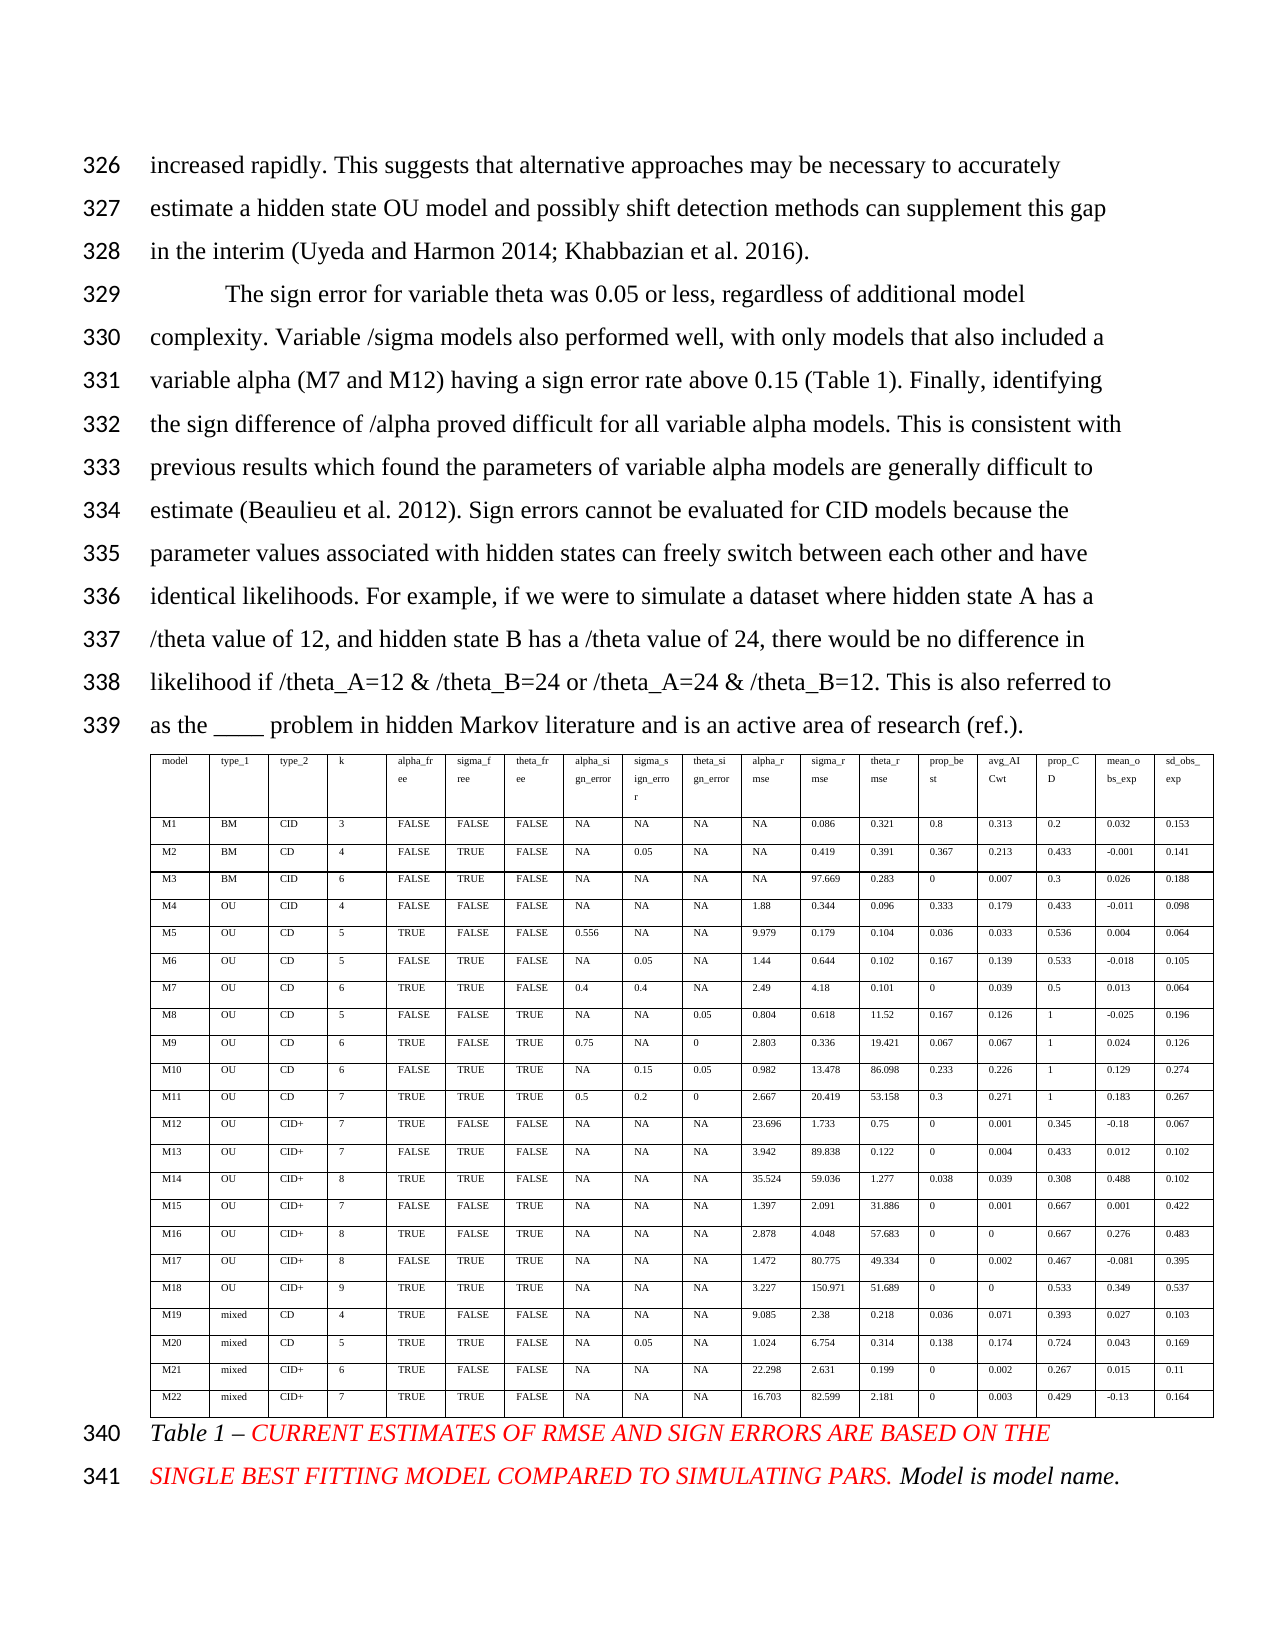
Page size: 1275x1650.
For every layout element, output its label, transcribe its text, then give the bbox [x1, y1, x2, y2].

table_cell TRUE [505, 1227, 563, 1253]
table_cell TRUE [387, 1173, 445, 1199]
table_cell 0.75 [860, 1118, 918, 1144]
table_cell NA [564, 1145, 622, 1172]
table_cell 0.004 [1096, 927, 1154, 953]
table_cell TRUE [387, 927, 445, 953]
table_cell 0.349 [1096, 1282, 1154, 1308]
table_cell 150.971 [801, 1282, 859, 1308]
table_cell 0.537 [1155, 1282, 1213, 1308]
table_cell 0.536 [1037, 927, 1095, 953]
table_cell CID+ [269, 1118, 327, 1144]
table_header prop_best [919, 755, 977, 817]
table_cell 0.05 [623, 954, 682, 981]
table_cell 9 [328, 1282, 386, 1308]
table_cell 1.44 [742, 954, 800, 981]
table_cell 0.276 [1096, 1227, 1154, 1253]
table_header theta_free [505, 755, 563, 817]
table_cell 4.18 [801, 982, 859, 1008]
table_cell 0 [683, 1091, 741, 1117]
table_cell 0.05 [623, 845, 682, 871]
table_cell 0.024 [1096, 1036, 1154, 1062]
table_cell -0.018 [1096, 954, 1154, 981]
table_cell TRUE [446, 1173, 504, 1199]
table_cell -0.13 [1096, 1391, 1154, 1417]
table_cell 1 [1037, 1091, 1095, 1117]
table_cell 0.001 [1096, 1200, 1154, 1226]
table_cell 0.026 [1096, 873, 1154, 899]
table_header avg_AICwt [978, 755, 1036, 817]
table_cell 0.003 [978, 1391, 1036, 1417]
table_cell 0.314 [860, 1336, 918, 1363]
table_cell 0.129 [1096, 1064, 1154, 1090]
table_cell 0.804 [742, 1009, 800, 1035]
table_cell 4.048 [801, 1227, 859, 1253]
table_cell M5 [151, 927, 209, 953]
table_cell NA [623, 1255, 682, 1281]
table_cell TRUE [446, 1336, 504, 1363]
table_cell FALSE [446, 927, 504, 953]
table_cell 0.126 [978, 1009, 1036, 1035]
table_cell 0.05 [623, 1336, 682, 1363]
table_cell 0.724 [1037, 1336, 1095, 1363]
table_cell 0.102 [1155, 1145, 1213, 1172]
table_cell NA [683, 1364, 741, 1390]
table_cell FALSE [387, 873, 445, 899]
table_cell 0 [919, 1200, 977, 1226]
table_cell NA [683, 900, 741, 926]
table_cell FALSE [446, 1118, 504, 1144]
table_cell 0.002 [978, 1255, 1036, 1281]
table_cell OU [210, 1009, 268, 1035]
table_cell 8 [328, 1173, 386, 1199]
table_cell CD [269, 1309, 327, 1335]
table_cell NA [623, 1145, 682, 1172]
table_cell FALSE [387, 900, 445, 926]
table_cell 0 [919, 873, 977, 899]
table_cell NA [742, 845, 800, 871]
table_cell 0.153 [1155, 818, 1213, 844]
table_cell 0.098 [1155, 900, 1213, 926]
table_cell NA [623, 1200, 682, 1226]
table_cell 0.105 [1155, 954, 1213, 981]
table_cell 0.344 [801, 900, 859, 926]
table_cell 8 [328, 1255, 386, 1281]
table_cell TRUE [446, 954, 504, 981]
table_cell NA [564, 954, 622, 981]
table_cell 0.102 [1155, 1173, 1213, 1199]
table_cell 0.422 [1155, 1200, 1213, 1226]
table_cell 0.75 [564, 1036, 622, 1062]
table_cell 0.395 [1155, 1255, 1213, 1281]
table_cell 4 [328, 845, 386, 871]
table_header alpha_free [387, 755, 445, 817]
table_cell 0.139 [978, 954, 1036, 981]
table_cell 0.618 [801, 1009, 859, 1035]
table_cell CID+ [269, 1255, 327, 1281]
table_cell 0.064 [1155, 982, 1213, 1008]
table_cell 2.49 [742, 982, 800, 1008]
table_cell FALSE [446, 1036, 504, 1062]
table_cell FALSE [446, 818, 504, 844]
table_cell M10 [151, 1064, 209, 1090]
table_cell BM [210, 818, 268, 844]
table_cell 80.775 [801, 1255, 859, 1281]
table_cell 0.001 [978, 1118, 1036, 1144]
table_cell 0.002 [978, 1364, 1036, 1390]
table_cell TRUE [446, 1064, 504, 1090]
table_cell NA [683, 954, 741, 981]
table_cell 0.096 [860, 900, 918, 926]
table_cell 6 [328, 1364, 386, 1390]
table_cell 13.478 [801, 1064, 859, 1090]
table_cell 53.158 [860, 1091, 918, 1117]
table_cell NA [564, 845, 622, 871]
table_cell 0.032 [1096, 818, 1154, 844]
table_cell 4 [328, 900, 386, 926]
table_cell TRUE [387, 1091, 445, 1117]
table_cell 0.179 [978, 900, 1036, 926]
table_cell 0.039 [978, 982, 1036, 1008]
table_cell 0.333 [919, 900, 977, 926]
table_cell 0.199 [860, 1364, 918, 1390]
table_cell CD [269, 1009, 327, 1035]
table_cell FALSE [387, 845, 445, 871]
table_cell NA [683, 982, 741, 1008]
table_cell 0.313 [978, 818, 1036, 844]
table_cell 0.012 [1096, 1145, 1154, 1172]
table_cell 0.122 [860, 1145, 918, 1172]
table_cell 0.283 [860, 873, 918, 899]
table_cell 0 [919, 1118, 977, 1144]
table_cell OU [210, 954, 268, 981]
table_cell NA [564, 873, 622, 899]
table_cell 0.336 [801, 1036, 859, 1062]
table_cell 0.15 [623, 1064, 682, 1090]
table_header mean_obs_exp [1096, 755, 1154, 817]
table_cell 0.8 [919, 818, 977, 844]
table_cell M16 [151, 1227, 209, 1253]
table_cell 0 [919, 1364, 977, 1390]
table_cell 59.036 [801, 1173, 859, 1199]
table_cell NA [683, 1391, 741, 1417]
table_cell BM [210, 845, 268, 871]
table_cell FALSE [505, 845, 563, 871]
table_cell 0.027 [1096, 1309, 1154, 1335]
table_cell 31.886 [860, 1200, 918, 1226]
table_cell TRUE [505, 1036, 563, 1062]
table_cell 6 [328, 1064, 386, 1090]
table_cell 0.086 [801, 818, 859, 844]
table_cell mixed [210, 1309, 268, 1335]
table_cell OU [210, 1255, 268, 1281]
table_cell M12 [151, 1118, 209, 1144]
table_cell TRUE [387, 1391, 445, 1417]
table_cell OU [210, 1091, 268, 1117]
table_cell 0.015 [1096, 1364, 1154, 1390]
table_cell NA [683, 1227, 741, 1253]
table_cell 0 [978, 1227, 1036, 1253]
table_cell M3 [151, 873, 209, 899]
table_cell NA [564, 1227, 622, 1253]
table_cell 86.098 [860, 1064, 918, 1090]
table_cell 0.167 [919, 1009, 977, 1035]
table_cell M15 [151, 1200, 209, 1226]
table_cell 0.267 [1037, 1364, 1095, 1390]
table_cell 0.2 [1037, 818, 1095, 844]
table_cell FALSE [505, 1145, 563, 1172]
table_cell 2.667 [742, 1091, 800, 1117]
table_cell 0.004 [978, 1145, 1036, 1172]
table_cell CID+ [269, 1145, 327, 1172]
table_cell CD [269, 845, 327, 871]
table_cell NA [683, 1145, 741, 1172]
table_cell 0.483 [1155, 1227, 1213, 1253]
table_cell 0.043 [1096, 1336, 1154, 1363]
table_cell 5 [328, 1336, 386, 1363]
table_cell FALSE [505, 927, 563, 953]
table_cell 4 [328, 1309, 386, 1335]
table_cell FALSE [505, 1173, 563, 1199]
table_cell 2.803 [742, 1036, 800, 1062]
table_cell TRUE [387, 982, 445, 1008]
table_cell 0.036 [919, 927, 977, 953]
table_cell FALSE [505, 1118, 563, 1144]
table_cell OU [210, 1200, 268, 1226]
table_cell CD [269, 954, 327, 981]
table_cell 0.05 [683, 1009, 741, 1035]
table_cell CID [269, 818, 327, 844]
table_cell NA [564, 1009, 622, 1035]
table_cell 19.421 [860, 1036, 918, 1062]
table_cell M21 [151, 1364, 209, 1390]
table_cell 16.703 [742, 1391, 800, 1417]
table_cell FALSE [505, 1391, 563, 1417]
table_cell 0.488 [1096, 1173, 1154, 1199]
table_cell 49.334 [860, 1255, 918, 1281]
table_cell OU [210, 1036, 268, 1062]
table_cell CD [269, 1336, 327, 1363]
table_cell -0.001 [1096, 845, 1154, 871]
table_cell 51.689 [860, 1282, 918, 1308]
table_cell 9.979 [742, 927, 800, 953]
table_cell M19 [151, 1309, 209, 1335]
table_header sd_obs_exp [1155, 755, 1213, 817]
table_cell NA [623, 818, 682, 844]
table_cell 8 [328, 1227, 386, 1253]
table_cell TRUE [505, 1255, 563, 1281]
table_cell 0.196 [1155, 1009, 1213, 1035]
table_cell 0.141 [1155, 845, 1213, 871]
table_cell 7 [328, 1118, 386, 1144]
table_cell TRUE [446, 1391, 504, 1417]
table_cell M8 [151, 1009, 209, 1035]
table_cell OU [210, 1145, 268, 1172]
table_cell FALSE [387, 1200, 445, 1226]
table_cell 0.126 [1155, 1036, 1213, 1062]
table_cell TRUE [446, 873, 504, 899]
table_cell M18 [151, 1282, 209, 1308]
table_cell OU [210, 1173, 268, 1199]
table_cell OU [210, 900, 268, 926]
table_cell 0.067 [919, 1036, 977, 1062]
table_cell 0.033 [978, 927, 1036, 953]
table_cell -0.081 [1096, 1255, 1154, 1281]
table_cell 0.102 [860, 954, 918, 981]
table_cell 2.878 [742, 1227, 800, 1253]
table_cell TRUE [387, 1309, 445, 1335]
table_cell 57.683 [860, 1227, 918, 1253]
table_cell mixed [210, 1336, 268, 1363]
table_cell 0.001 [978, 1200, 1036, 1226]
table_cell TRUE [505, 1282, 563, 1308]
table_cell 0.164 [1155, 1391, 1213, 1417]
table_cell 97.669 [801, 873, 859, 899]
table_cell 0 [919, 1391, 977, 1417]
table_cell 0.101 [860, 982, 918, 1008]
table_cell TRUE [505, 1009, 563, 1035]
table_cell 0.183 [1096, 1091, 1154, 1117]
table_cell 0.013 [1096, 982, 1154, 1008]
table_cell NA [564, 1364, 622, 1390]
table_cell 3 [328, 818, 386, 844]
table_cell FALSE [387, 1145, 445, 1172]
table_cell TRUE [387, 1118, 445, 1144]
table_cell 0.556 [564, 927, 622, 953]
table_cell FALSE [505, 818, 563, 844]
table_cell NA [623, 1309, 682, 1335]
table_cell M4 [151, 900, 209, 926]
table_cell 35.524 [742, 1173, 800, 1199]
table_cell NA [683, 1336, 741, 1363]
table_cell NA [623, 1364, 682, 1390]
table_cell NA [623, 1036, 682, 1062]
table_cell M11 [151, 1091, 209, 1117]
table_cell NA [564, 1336, 622, 1363]
table_header sigma_free [446, 755, 504, 817]
table_cell 0.4 [564, 982, 622, 1008]
table_cell TRUE [446, 982, 504, 1008]
table_cell 0 [919, 1145, 977, 1172]
table_cell -0.025 [1096, 1009, 1154, 1035]
table_cell 1.024 [742, 1336, 800, 1363]
table_cell 0.274 [1155, 1064, 1213, 1090]
table_cell 2.631 [801, 1364, 859, 1390]
table_cell 0 [919, 982, 977, 1008]
table_cell 0.226 [978, 1064, 1036, 1090]
table_cell FALSE [446, 1009, 504, 1035]
table_cell FALSE [387, 1064, 445, 1090]
table_cell NA [623, 1282, 682, 1308]
table_cell 11.52 [860, 1009, 918, 1035]
table_cell CD [269, 1091, 327, 1117]
table_cell TRUE [505, 1064, 563, 1090]
table_cell NA [564, 1391, 622, 1417]
table_cell 0.067 [978, 1036, 1036, 1062]
table_cell NA [564, 1200, 622, 1226]
table_cell NA [623, 1391, 682, 1417]
table_header sigma_sign_error [623, 755, 682, 817]
table_cell 1 [1037, 1064, 1095, 1090]
table_header theta_sign_error [683, 755, 741, 817]
table_cell TRUE [387, 1336, 445, 1363]
table_cell 2.181 [860, 1391, 918, 1417]
table_cell M6 [151, 954, 209, 981]
table_cell M14 [151, 1173, 209, 1199]
table_cell mixed [210, 1391, 268, 1417]
table_cell NA [683, 1282, 741, 1308]
table_cell 0 [683, 1036, 741, 1062]
table_cell 7 [328, 1391, 386, 1417]
table_cell BM [210, 873, 268, 899]
table_cell TRUE [446, 1091, 504, 1117]
table_header alpha_sign_error [564, 755, 622, 817]
table_cell FALSE [505, 1309, 563, 1335]
table_cell CD [269, 1064, 327, 1090]
table_cell 0.3 [1037, 873, 1095, 899]
table_cell NA [564, 1255, 622, 1281]
table_cell 0.419 [801, 845, 859, 871]
table_cell 0.038 [919, 1173, 977, 1199]
table_cell NA [564, 818, 622, 844]
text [150, 1418, 1125, 1490]
table_cell 0.3 [919, 1091, 977, 1117]
table_cell TRUE [387, 1364, 445, 1390]
table_cell TRUE [446, 1145, 504, 1172]
table_cell 0.5 [1037, 982, 1095, 1008]
table_cell 0.11 [1155, 1364, 1213, 1390]
table_cell OU [210, 1227, 268, 1253]
table_cell 0.667 [1037, 1200, 1095, 1226]
table_cell 0.533 [1037, 1282, 1095, 1308]
table_cell 2.38 [801, 1309, 859, 1335]
table_header prop_CD [1037, 755, 1095, 817]
table_cell OU [210, 1282, 268, 1308]
table_cell NA [623, 1227, 682, 1253]
table_cell 1.88 [742, 900, 800, 926]
table_cell M22 [151, 1391, 209, 1417]
table_cell TRUE [446, 845, 504, 871]
table_cell 5 [328, 954, 386, 981]
table_header model [151, 755, 209, 817]
table_header theta_rmse [860, 755, 918, 817]
table_cell M13 [151, 1145, 209, 1172]
table_cell 0.4 [623, 982, 682, 1008]
table_cell 0.067 [1155, 1118, 1213, 1144]
table_cell FALSE [387, 818, 445, 844]
table_cell CID+ [269, 1391, 327, 1417]
table_cell 0.036 [919, 1309, 977, 1335]
table_cell FALSE [446, 1309, 504, 1335]
table_cell 1.277 [860, 1173, 918, 1199]
table_cell 0.174 [978, 1336, 1036, 1363]
table_cell 23.696 [742, 1118, 800, 1144]
table_cell NA [564, 1282, 622, 1308]
table_cell 0.391 [860, 845, 918, 871]
table_cell NA [623, 873, 682, 899]
table_cell NA [623, 927, 682, 953]
table_cell M9 [151, 1036, 209, 1062]
table_cell 1 [1037, 1036, 1095, 1062]
table_cell OU [210, 927, 268, 953]
table_cell CID+ [269, 1364, 327, 1390]
table_cell 0.05 [683, 1064, 741, 1090]
table_cell 0.2 [623, 1091, 682, 1117]
table_cell CD [269, 982, 327, 1008]
table_cell 0.644 [801, 954, 859, 981]
table_cell 5 [328, 927, 386, 953]
table_cell M2 [151, 845, 209, 871]
table_cell NA [623, 1173, 682, 1199]
table_cell 0.138 [919, 1336, 977, 1363]
table_cell OU [210, 1064, 268, 1090]
text The sign error for variable theta was 0.05 or less, regardless of additional model complexity. Variable /sigma models also performed well, with only models that also included a variable alpha (M7 and M12) having a sign error rate above 0.15 (Table 1). Finally, identifying the sign difference of /alpha proved difficult for all variable alpha models. This is consistent with previous results which found the parameters of variable alpha models are generally difficult to estimate (Beaulieu et al. 2012). Sign errors cannot be evaluated for CID models because the parameter values associated with hidden states can freely switch between each other and have identical likelihoods. For example, if we were to simulate a dataset where hidden state A has a /theta value of 12, and hidden state B has a /theta value of 24, there would be no difference in likelihood if /theta_A=12 & /theta_B=24 or /theta_A=24 & /theta_B=12. This is also referred to as the ____ problem in hidden Markov literature and is an active area of research (ref.). [150, 279, 1125, 739]
table_cell CID [269, 873, 327, 899]
table_cell 0.039 [978, 1173, 1036, 1199]
table_cell OU [210, 982, 268, 1008]
table_cell 7 [328, 1091, 386, 1117]
table_cell NA [564, 1118, 622, 1144]
table_cell 6.754 [801, 1336, 859, 1363]
table_cell NA [683, 1309, 741, 1335]
table_cell TRUE [505, 1200, 563, 1226]
table_cell NA [564, 1173, 622, 1199]
table_cell NA [564, 1309, 622, 1335]
table_cell CID+ [269, 1282, 327, 1308]
table_cell CID [269, 900, 327, 926]
table_cell 82.599 [801, 1391, 859, 1417]
table_cell 0.071 [978, 1309, 1036, 1335]
table_cell 0.213 [978, 845, 1036, 871]
table_cell 0 [978, 1282, 1036, 1308]
table_cell CD [269, 927, 327, 953]
table_header k [328, 755, 386, 817]
table_cell FALSE [387, 1009, 445, 1035]
table_cell TRUE [446, 1255, 504, 1281]
table_cell NA [683, 1173, 741, 1199]
table_cell 0.233 [919, 1064, 977, 1090]
table_cell 6 [328, 873, 386, 899]
table_cell 1 [1037, 1009, 1095, 1035]
table_cell 0 [919, 1227, 977, 1253]
table_cell 0.433 [1037, 900, 1095, 926]
table_cell FALSE [505, 1364, 563, 1390]
table_cell FALSE [387, 954, 445, 981]
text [150, 150, 1125, 265]
table_cell 9.085 [742, 1309, 800, 1335]
table_cell 2.091 [801, 1200, 859, 1226]
table_cell 20.419 [801, 1091, 859, 1117]
table_cell FALSE [446, 1200, 504, 1226]
table_cell 1.733 [801, 1118, 859, 1144]
table_cell NA [683, 873, 741, 899]
table_cell 0.064 [1155, 927, 1213, 953]
table_cell NA [623, 1118, 682, 1144]
table_cell 0.393 [1037, 1309, 1095, 1335]
table_cell FALSE [505, 873, 563, 899]
table_cell -0.18 [1096, 1118, 1154, 1144]
table_cell 0.982 [742, 1064, 800, 1090]
table_cell NA [623, 1009, 682, 1035]
table_cell CID+ [269, 1173, 327, 1199]
table_header type_1 [210, 755, 268, 817]
table_cell 0.007 [978, 873, 1036, 899]
table_cell 0.533 [1037, 954, 1095, 981]
table_cell 0.267 [1155, 1091, 1213, 1117]
table_cell 0.169 [1155, 1336, 1213, 1363]
table_cell mixed [210, 1364, 268, 1390]
table_cell NA [564, 900, 622, 926]
table_cell 0 [919, 1282, 977, 1308]
table_cell FALSE [446, 1227, 504, 1253]
table_cell 6 [328, 982, 386, 1008]
table_cell M20 [151, 1336, 209, 1363]
table_cell 0.433 [1037, 1145, 1095, 1172]
table_cell 0.103 [1155, 1309, 1213, 1335]
table_cell FALSE [505, 954, 563, 981]
table_cell 0.467 [1037, 1255, 1095, 1281]
table_cell NA [683, 818, 741, 844]
table_cell 6 [328, 1036, 386, 1062]
table_cell FALSE [387, 1255, 445, 1281]
table_cell 22.298 [742, 1364, 800, 1390]
table_cell NA [683, 1200, 741, 1226]
table_cell NA [683, 1255, 741, 1281]
table_cell 0 [919, 1255, 977, 1281]
table_cell 0.367 [919, 845, 977, 871]
table_cell 3.942 [742, 1145, 800, 1172]
table_cell 0.218 [860, 1309, 918, 1335]
table_cell TRUE [387, 1036, 445, 1062]
table_cell 0.271 [978, 1091, 1036, 1117]
table_header sigma_rmse [801, 755, 859, 817]
table_cell CD [269, 1036, 327, 1062]
table_cell M1 [151, 818, 209, 844]
table_cell NA [683, 1118, 741, 1144]
table_cell TRUE [387, 1282, 445, 1308]
table_cell TRUE [387, 1227, 445, 1253]
table_cell -0.011 [1096, 900, 1154, 926]
table_cell 0.179 [801, 927, 859, 953]
table_header type_2 [269, 755, 327, 817]
table_cell 89.838 [801, 1145, 859, 1172]
table_cell NA [564, 1064, 622, 1090]
table_cell 1.472 [742, 1255, 800, 1281]
table_cell M7 [151, 982, 209, 1008]
table_cell 0.104 [860, 927, 918, 953]
table_cell 0.308 [1037, 1173, 1095, 1199]
table_cell 0.429 [1037, 1391, 1095, 1417]
table_cell 0.5 [564, 1091, 622, 1117]
table_header alpha_rmse [742, 755, 800, 817]
table_cell CID+ [269, 1200, 327, 1226]
table_cell M17 [151, 1255, 209, 1281]
table_cell FALSE [505, 900, 563, 926]
table_cell NA [683, 845, 741, 871]
table_cell 0.667 [1037, 1227, 1095, 1253]
table_cell 0.167 [919, 954, 977, 981]
table_cell 0.433 [1037, 845, 1095, 871]
table_cell FALSE [505, 1336, 563, 1363]
table_cell NA [683, 927, 741, 953]
table_cell 7 [328, 1200, 386, 1226]
table_cell FALSE [505, 982, 563, 1008]
table_cell 0.188 [1155, 873, 1213, 899]
table_cell TRUE [446, 1282, 504, 1308]
table_cell 1.397 [742, 1200, 800, 1226]
table_cell OU [210, 1118, 268, 1144]
table_cell 0.345 [1037, 1118, 1095, 1144]
table_cell NA [623, 900, 682, 926]
table_cell TRUE [505, 1091, 563, 1117]
table_cell 5 [328, 1009, 386, 1035]
table_cell FALSE [446, 900, 504, 926]
table_cell FALSE [446, 1364, 504, 1390]
table_cell 7 [328, 1145, 386, 1172]
table_cell 0.321 [860, 818, 918, 844]
table_cell CID+ [269, 1227, 327, 1253]
table_cell NA [742, 818, 800, 844]
table_cell NA [742, 873, 800, 899]
table_cell 3.227 [742, 1282, 800, 1308]
